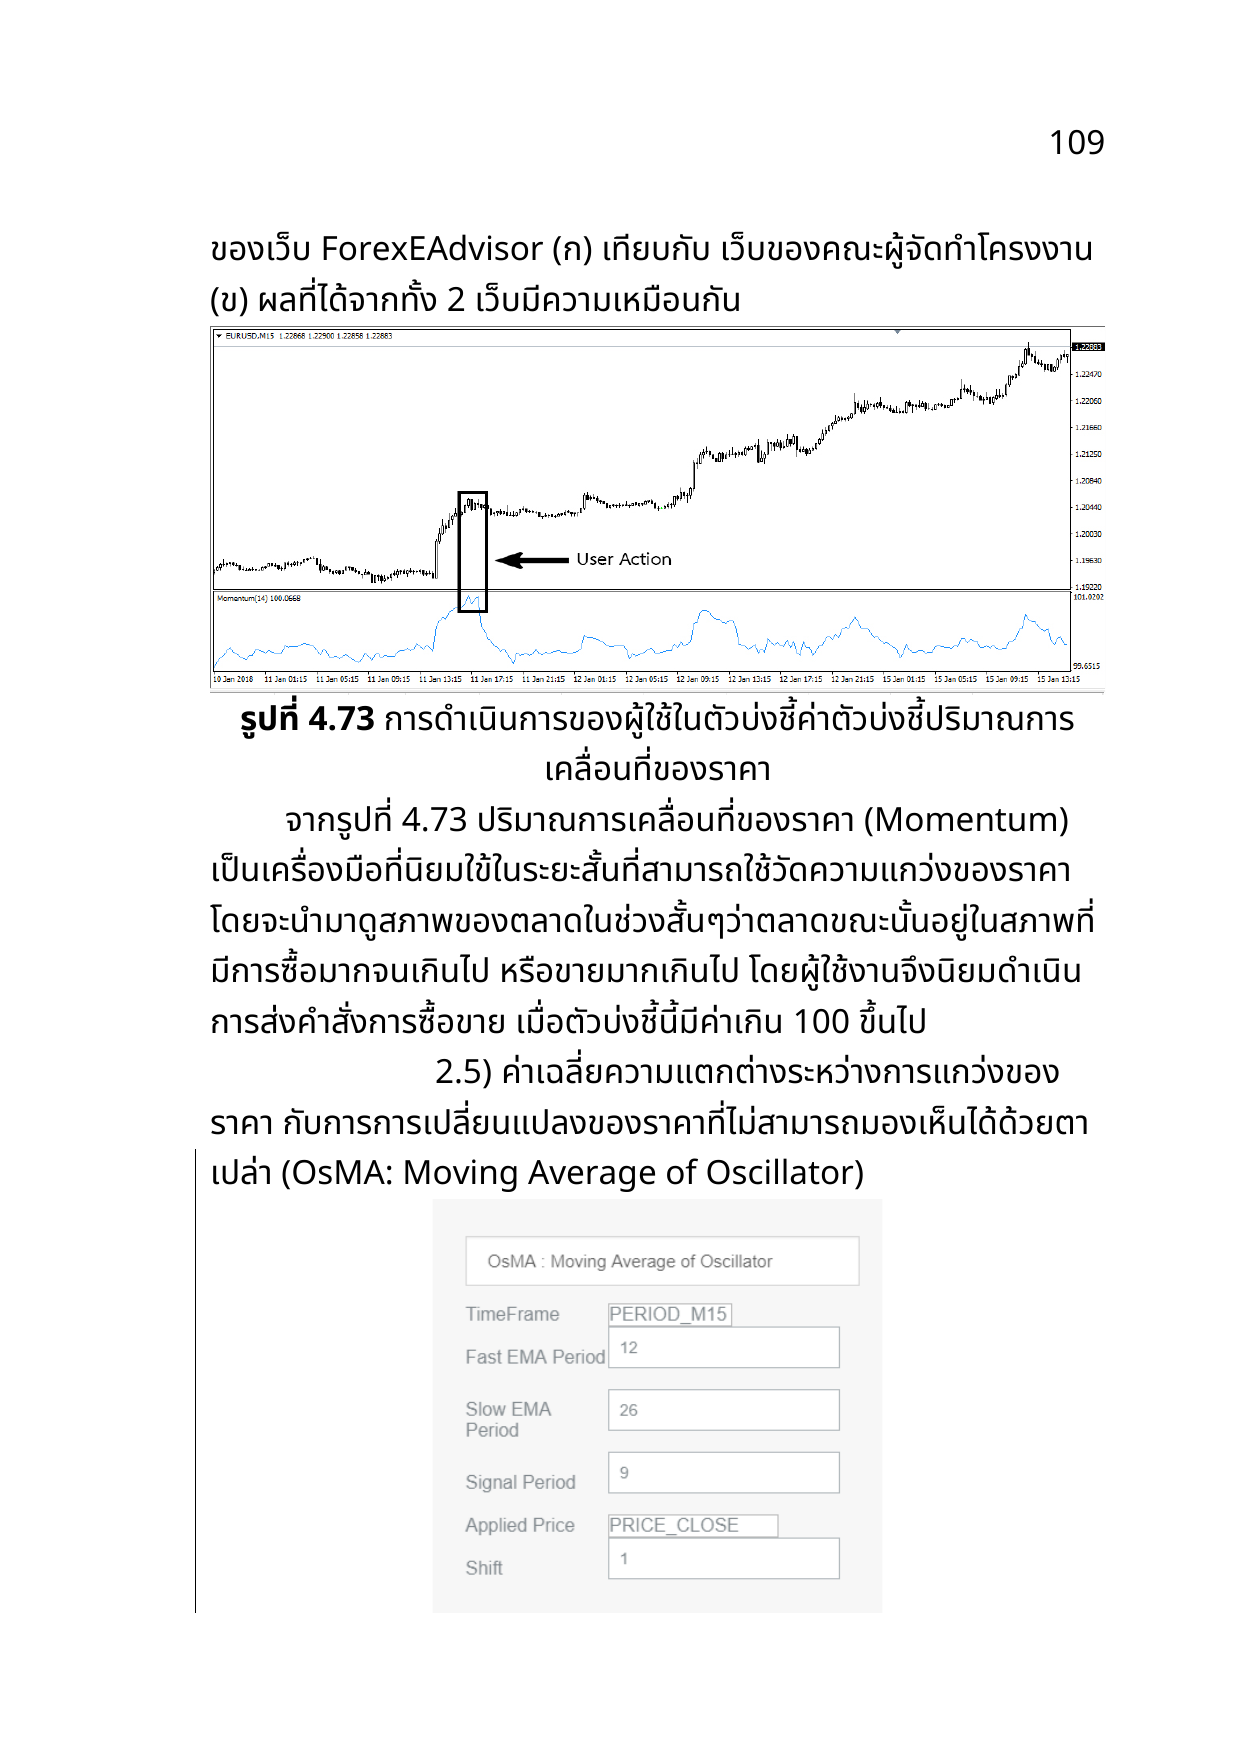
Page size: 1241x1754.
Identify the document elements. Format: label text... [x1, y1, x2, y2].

text จากรูปที่ 4.73 ปริมาณการเคลื่อนที่ของราคา (Momentum) เป็นเครื่องมือที่นิยมใข้ในระยะสั้นที่สามารถใช้วัดความแกว่งของราคา โดยจะนำมาดูสภาพของตลาดในช่วงสั้นๆว่าตลาดขณะนั้นอยู่ในสภาพที่มีการซื้อมากจนเกินไป หรือขายมากเกินไป โดยผู้ใช้งานจึงนิยมดำเนินการส่งคำสั่งการซื้อขาย เมื่อตัวบ่งชี้นี้มีค่าเกิน 100 ขึ้นไป [210, 796, 1105, 1048]
picture [210, 326, 1106, 695]
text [210, 225, 1105, 326]
text รูปที่ 4.73 การดำเนินการของผู้ใช้ในตัวบ่งชี้ค่าตัวบ่งชี้ปริมาณการเคลื่อนที่ของราคา [210, 695, 1105, 796]
picture [432, 1199, 883, 1613]
text 2.5) ค่าเฉลี่ยความแตกต่างระหว่างการแกว่งของราคา กับการการเปลี่ยนแปลงของราคาที่ไม่สามารถมองเห็นได้ด้วยตาเปล่า (OsMA: Moving Average of Oscillator) [210, 1048, 1105, 1200]
